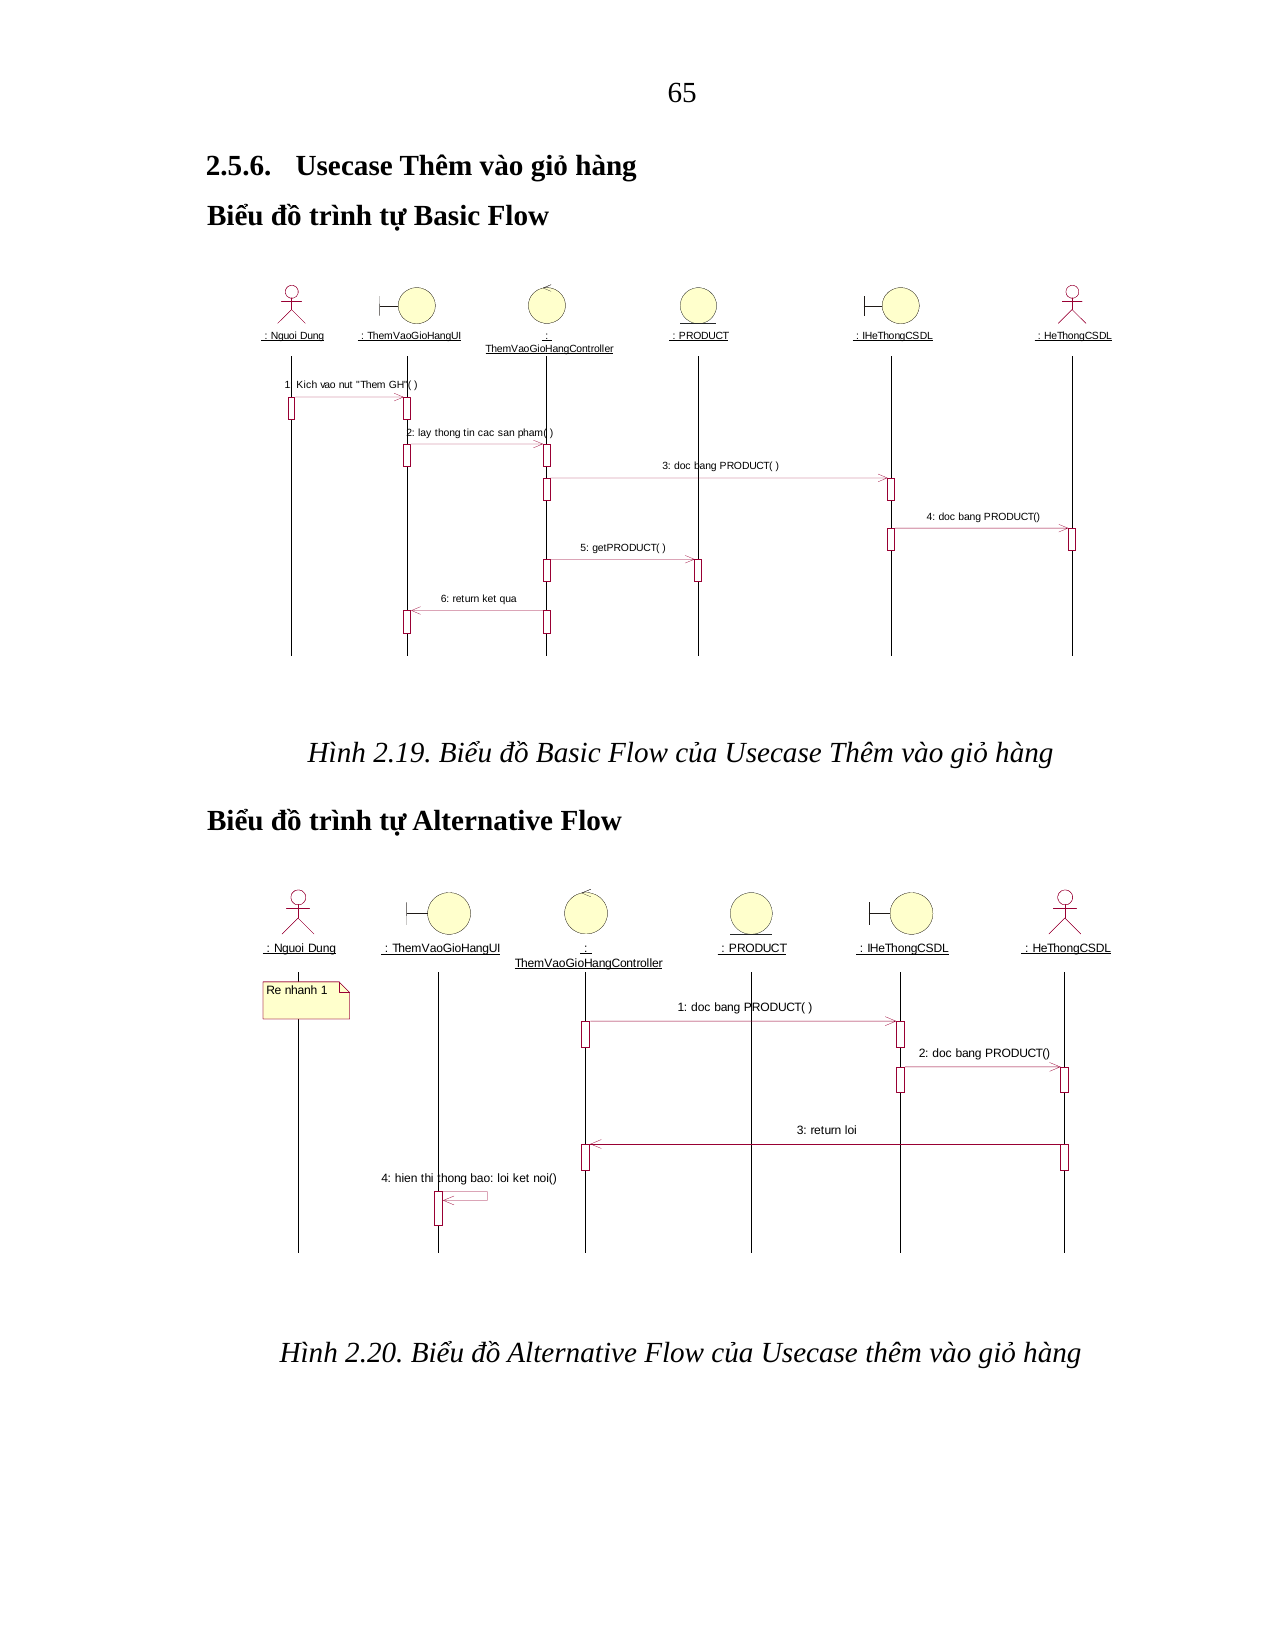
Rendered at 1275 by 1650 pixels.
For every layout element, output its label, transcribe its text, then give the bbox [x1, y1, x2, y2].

text Biểu đồ trình tự Basic Flow [207, 198, 1157, 232]
subtitle Usecase Thêm vào giỏ hàng [206, 148, 1157, 181]
text Biểu đồ trình tự Alternative Flow [207, 803, 1157, 836]
text Hình 2.20. Biểu đồ Alternative Flow của Usecase thêm vào giỏ hàng [207, 1335, 1157, 1369]
text Hình 2.19. Biểu đồ Basic Flow của Usecase Thêm vào giỏ hàng [207, 736, 1157, 769]
